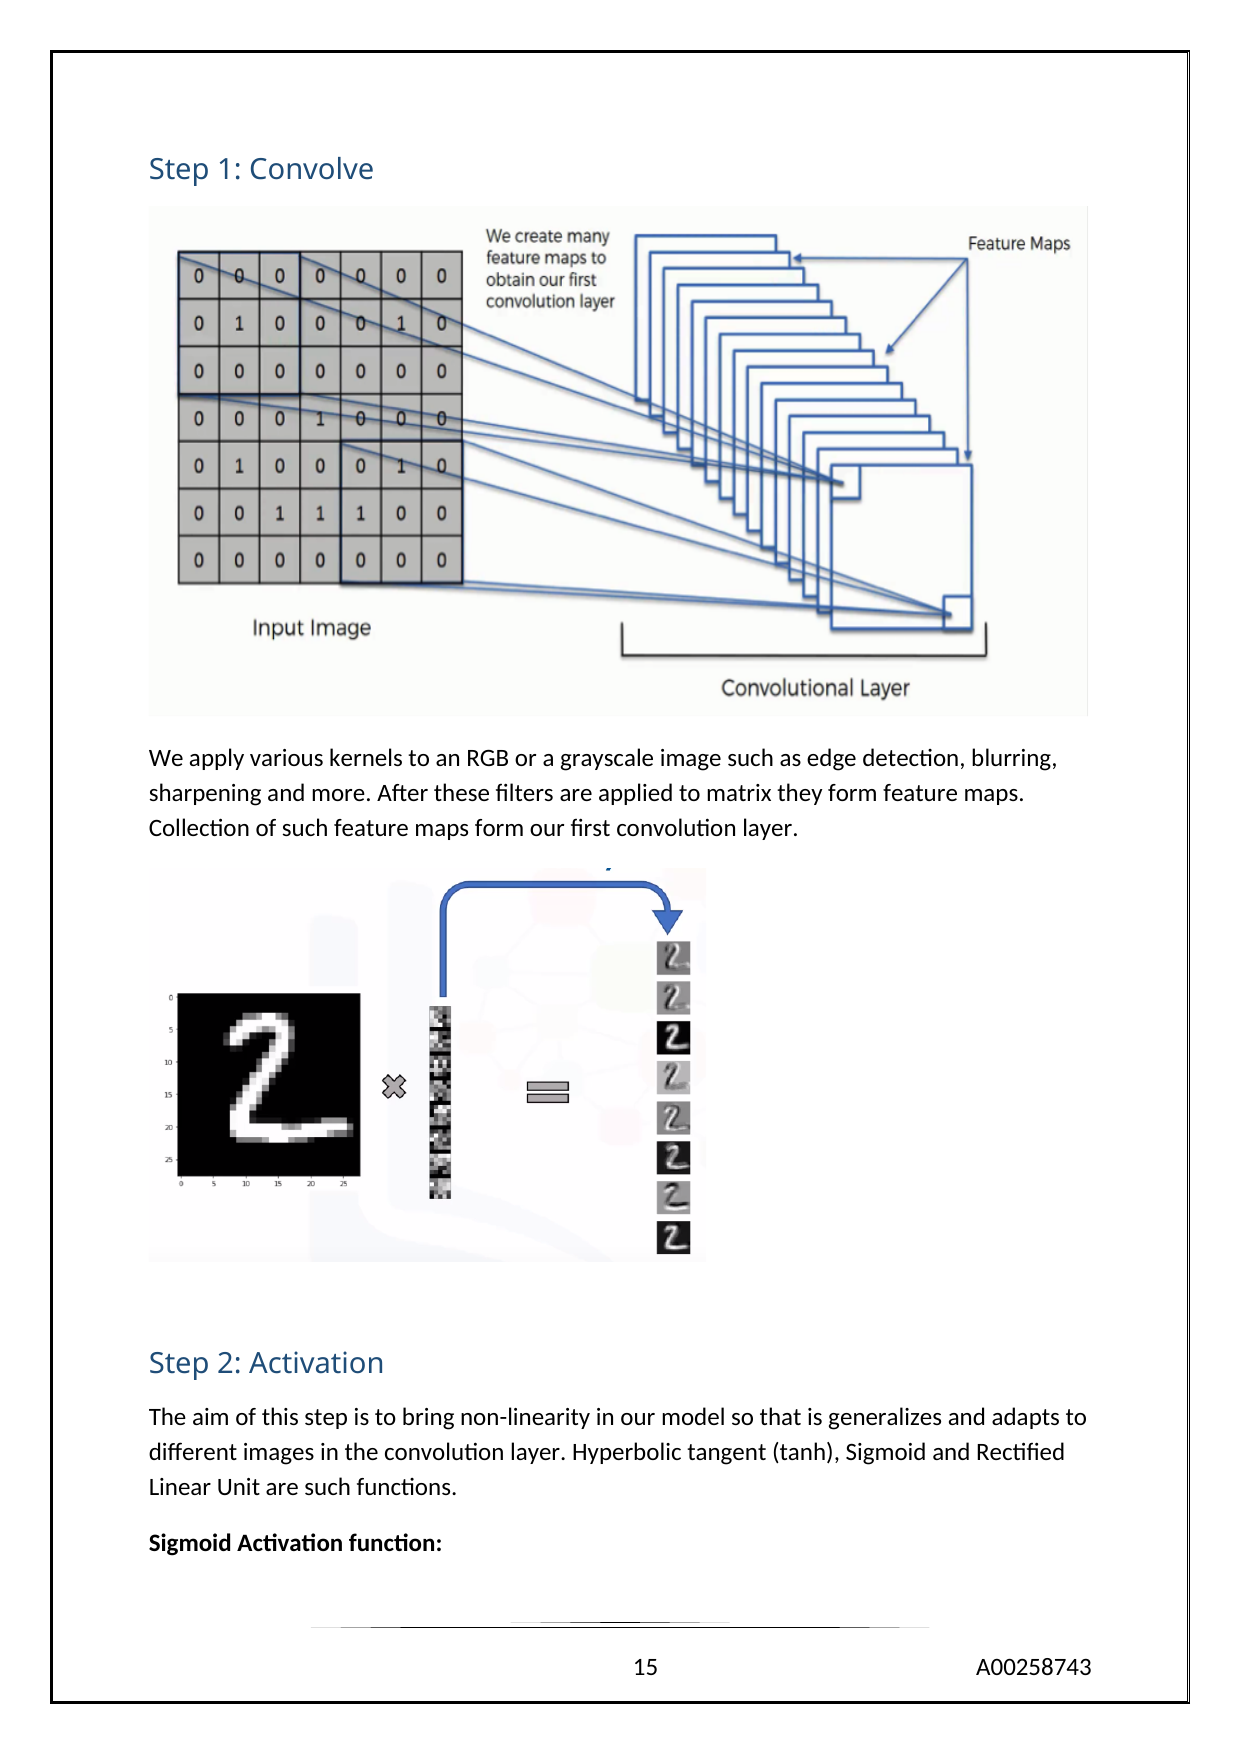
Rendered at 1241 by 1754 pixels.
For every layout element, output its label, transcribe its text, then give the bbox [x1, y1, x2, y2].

text The aim of this step is to bring non-linearity in our model so that is generalizes and adapts to different images in the convolution layer. Hyperbolic tangent (tanh), Sigmoid and Rectified Linear Unit are such functions. [148, 1401, 1092, 1501]
text We apply various kernels to an RGB or a grayscale image such as edge detection, blurring, sharpening and more. After these filters are applied to matrix they form feature maps. Collection of such feature maps form our first convolution layer. [148, 742, 1092, 843]
subtitle Step 1: Convolve [148, 148, 1092, 188]
picture [148, 868, 707, 1262]
subtitle Step 2: Activation [148, 1343, 1092, 1382]
text Sigmoid Activation function: [148, 1527, 1092, 1557]
picture [148, 206, 1089, 717]
